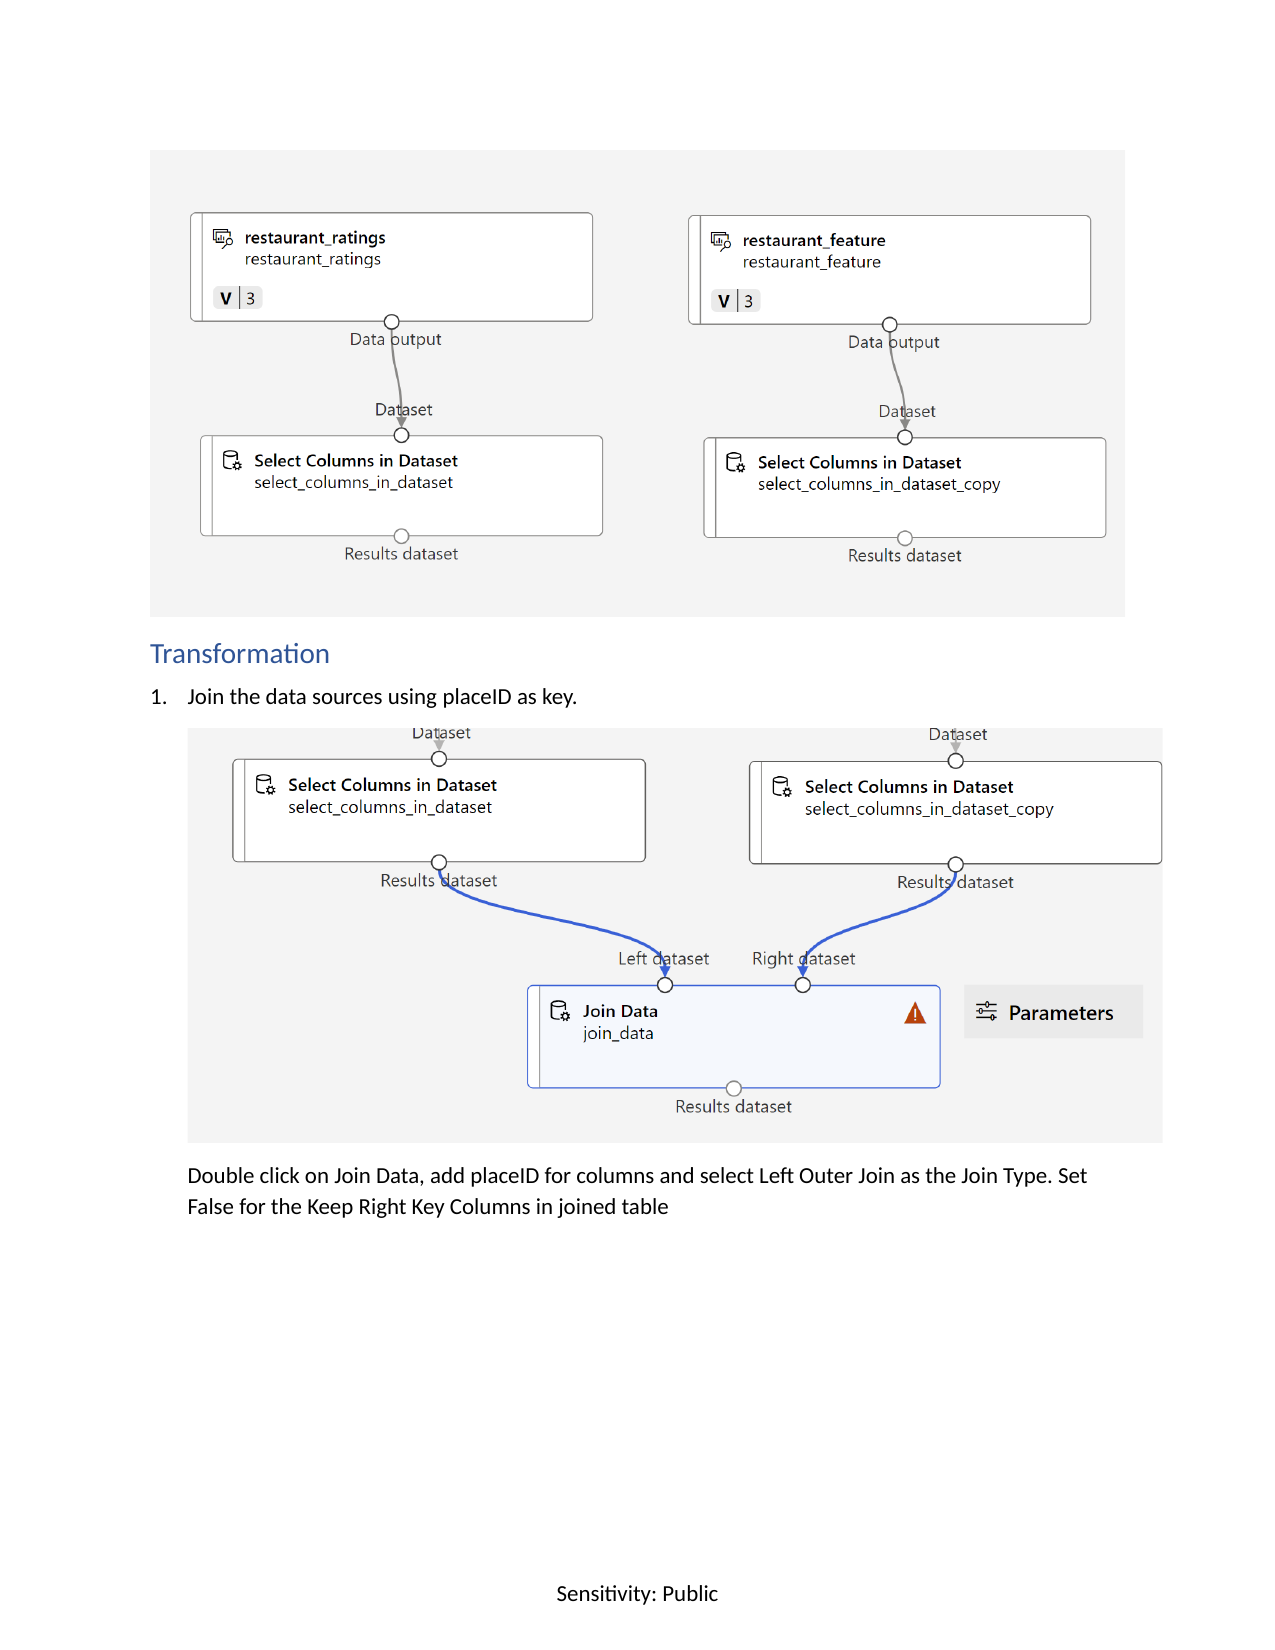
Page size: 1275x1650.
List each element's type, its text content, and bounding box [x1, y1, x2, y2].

text Double click on Join Data, add placeID for columns and select Left Outer Join as the Join Type. Set False for the Keep Right Key Columns in joined table [187, 1162, 1125, 1220]
subtitle Transformation [150, 635, 1125, 671]
picture [150, 150, 1125, 617]
list Join the data sources using placeID as key. [150, 682, 1125, 710]
picture [187, 728, 1163, 1143]
